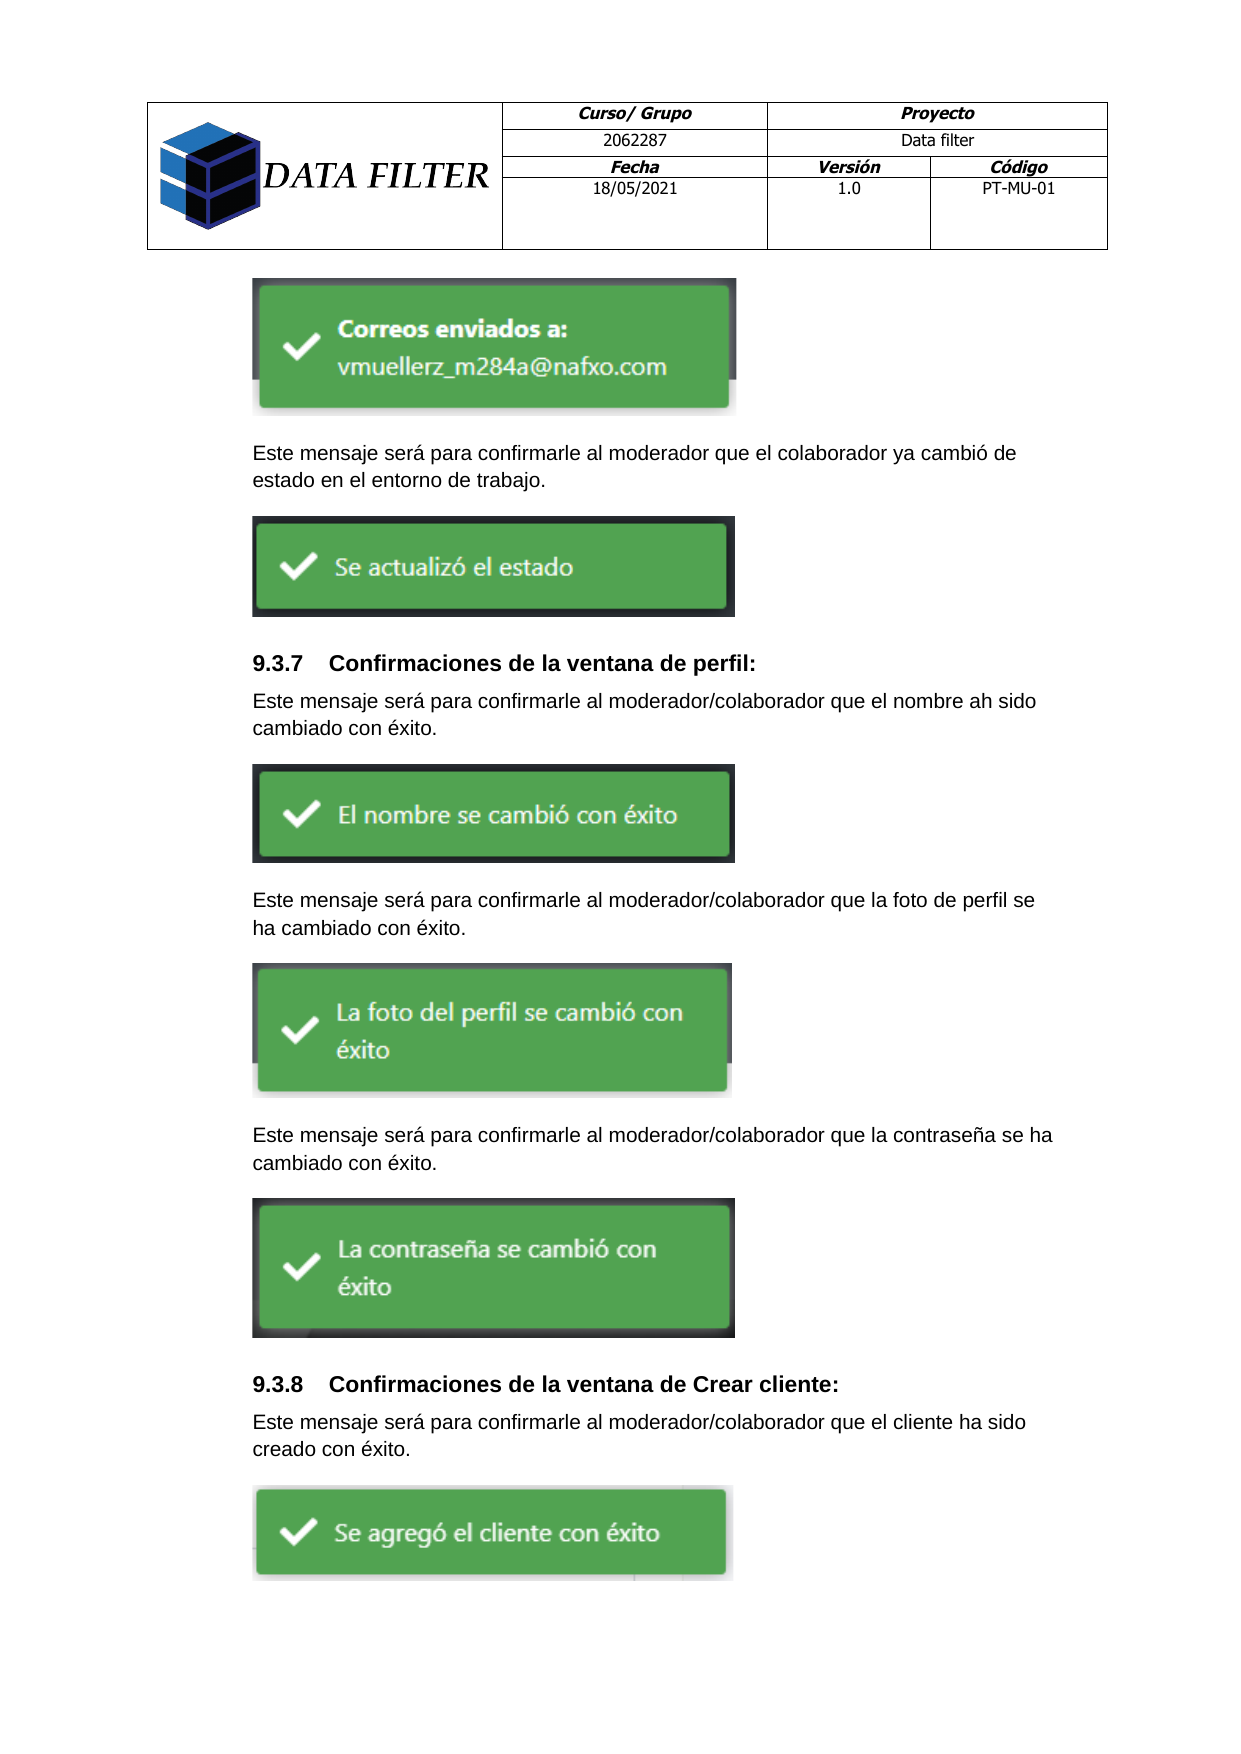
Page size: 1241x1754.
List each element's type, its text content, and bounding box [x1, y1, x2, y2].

text Este mensaje será para confirmarle al moderador/colaborador que la contraseña se ha cambiado con éxito. [252, 1123, 1063, 1174]
picture [252, 1198, 735, 1338]
text Este mensaje será para confirmarle al moderador/colaborador que el nombre ah sido cambiado con éxito. [252, 688, 1063, 740]
picture [252, 278, 737, 416]
picture [252, 764, 735, 863]
picture [252, 516, 735, 617]
picture [252, 1485, 734, 1581]
subtitle 9.3.7 Confirmaciones de la ventana de perfil: [252, 650, 1063, 676]
subtitle 9.3.8 Confirmaciones de la ventana de Crear cliente: [252, 1371, 1063, 1398]
text Este mensaje será para confirmarle al moderador/colaborador que la foto de perfil se ha cambiado con éxito. [252, 888, 1063, 939]
text Este mensaje será para confirmarle al moderador/colaborador que el cliente ha sido creado con éxito. [252, 1410, 1063, 1461]
picture [160, 122, 490, 230]
text Este mensaje será para confirmarle al moderador que el colaborador ya cambió de estado en el entorno de trabajo. [252, 441, 1063, 492]
picture [252, 963, 732, 1098]
